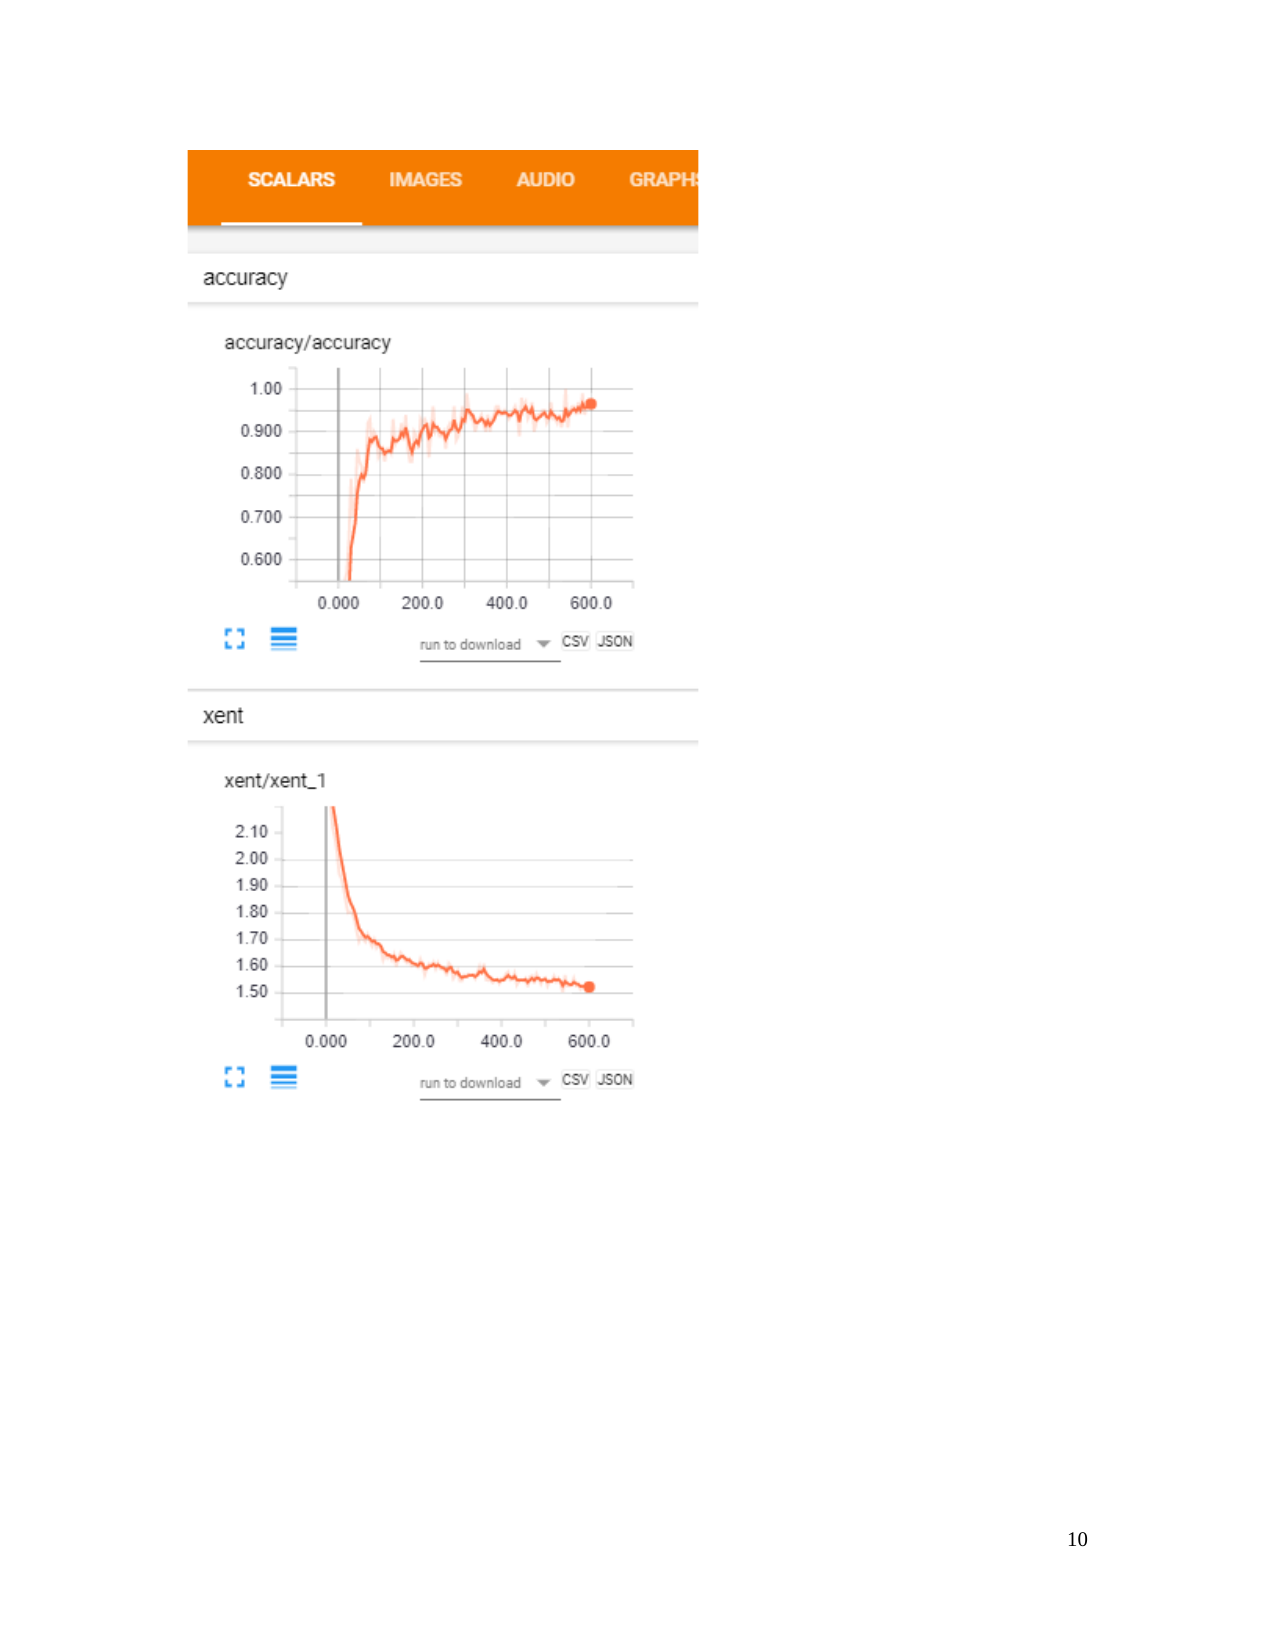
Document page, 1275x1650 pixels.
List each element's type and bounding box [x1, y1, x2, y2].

picture [187, 150, 699, 1107]
